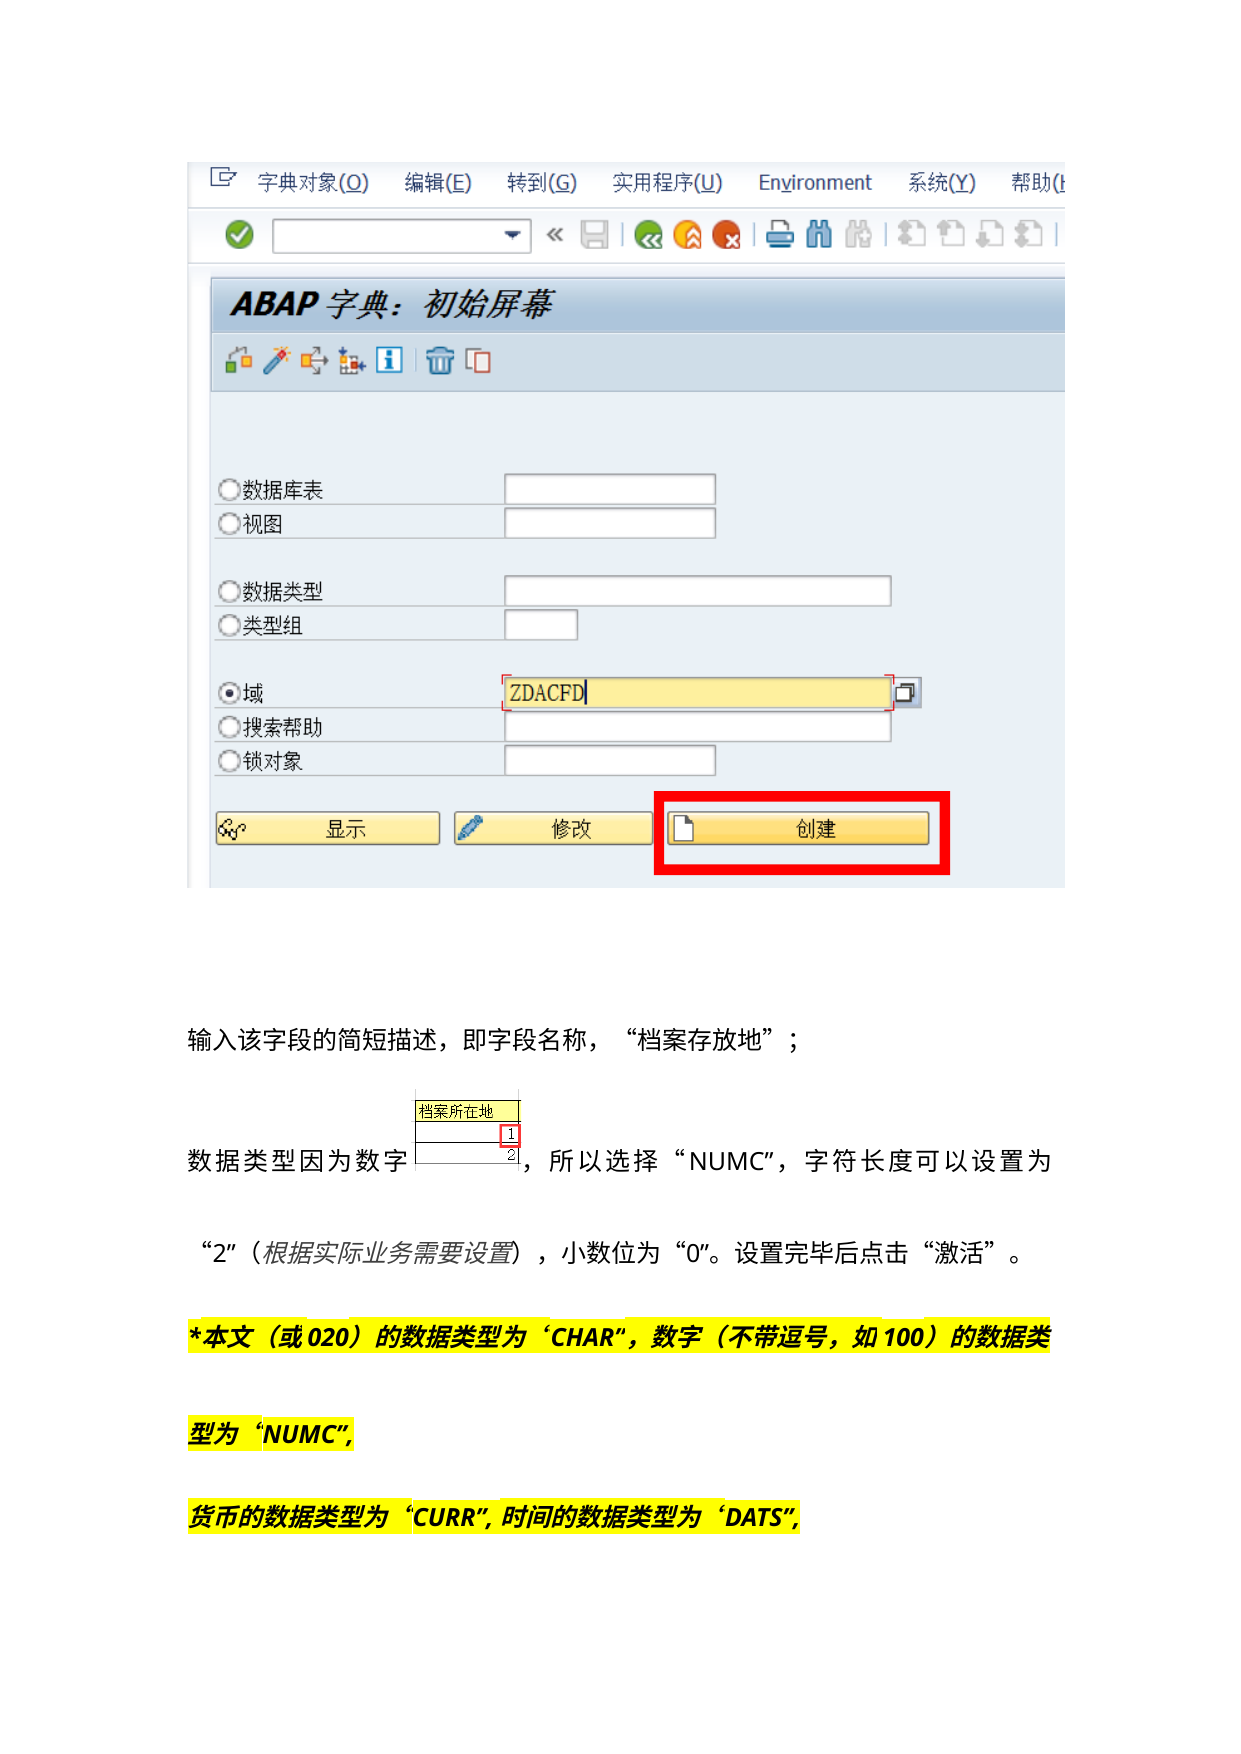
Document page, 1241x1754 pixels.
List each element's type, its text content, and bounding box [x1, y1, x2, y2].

text 货币的数据类型为“CURR”, 时间的数据类型为“DATS”, [187, 1483, 1053, 1548]
text 输入该字段的简短描述，即字段名称，“档案存放地”； [187, 1006, 1053, 1071]
text 数据类型因为数字，所以选择“NUMC”，字符长度可以设置为“2”（根据实际业务需要设置），小数位为“0”。设置完毕后点击“激活”。 [187, 1089, 1053, 1284]
picture [187, 162, 1065, 888]
text *本文（或020）的数据类型为“CHAR”，数字（不带逗号，如100）的数据类型为“NUMC”, [187, 1303, 1053, 1465]
picture [411, 1089, 522, 1171]
